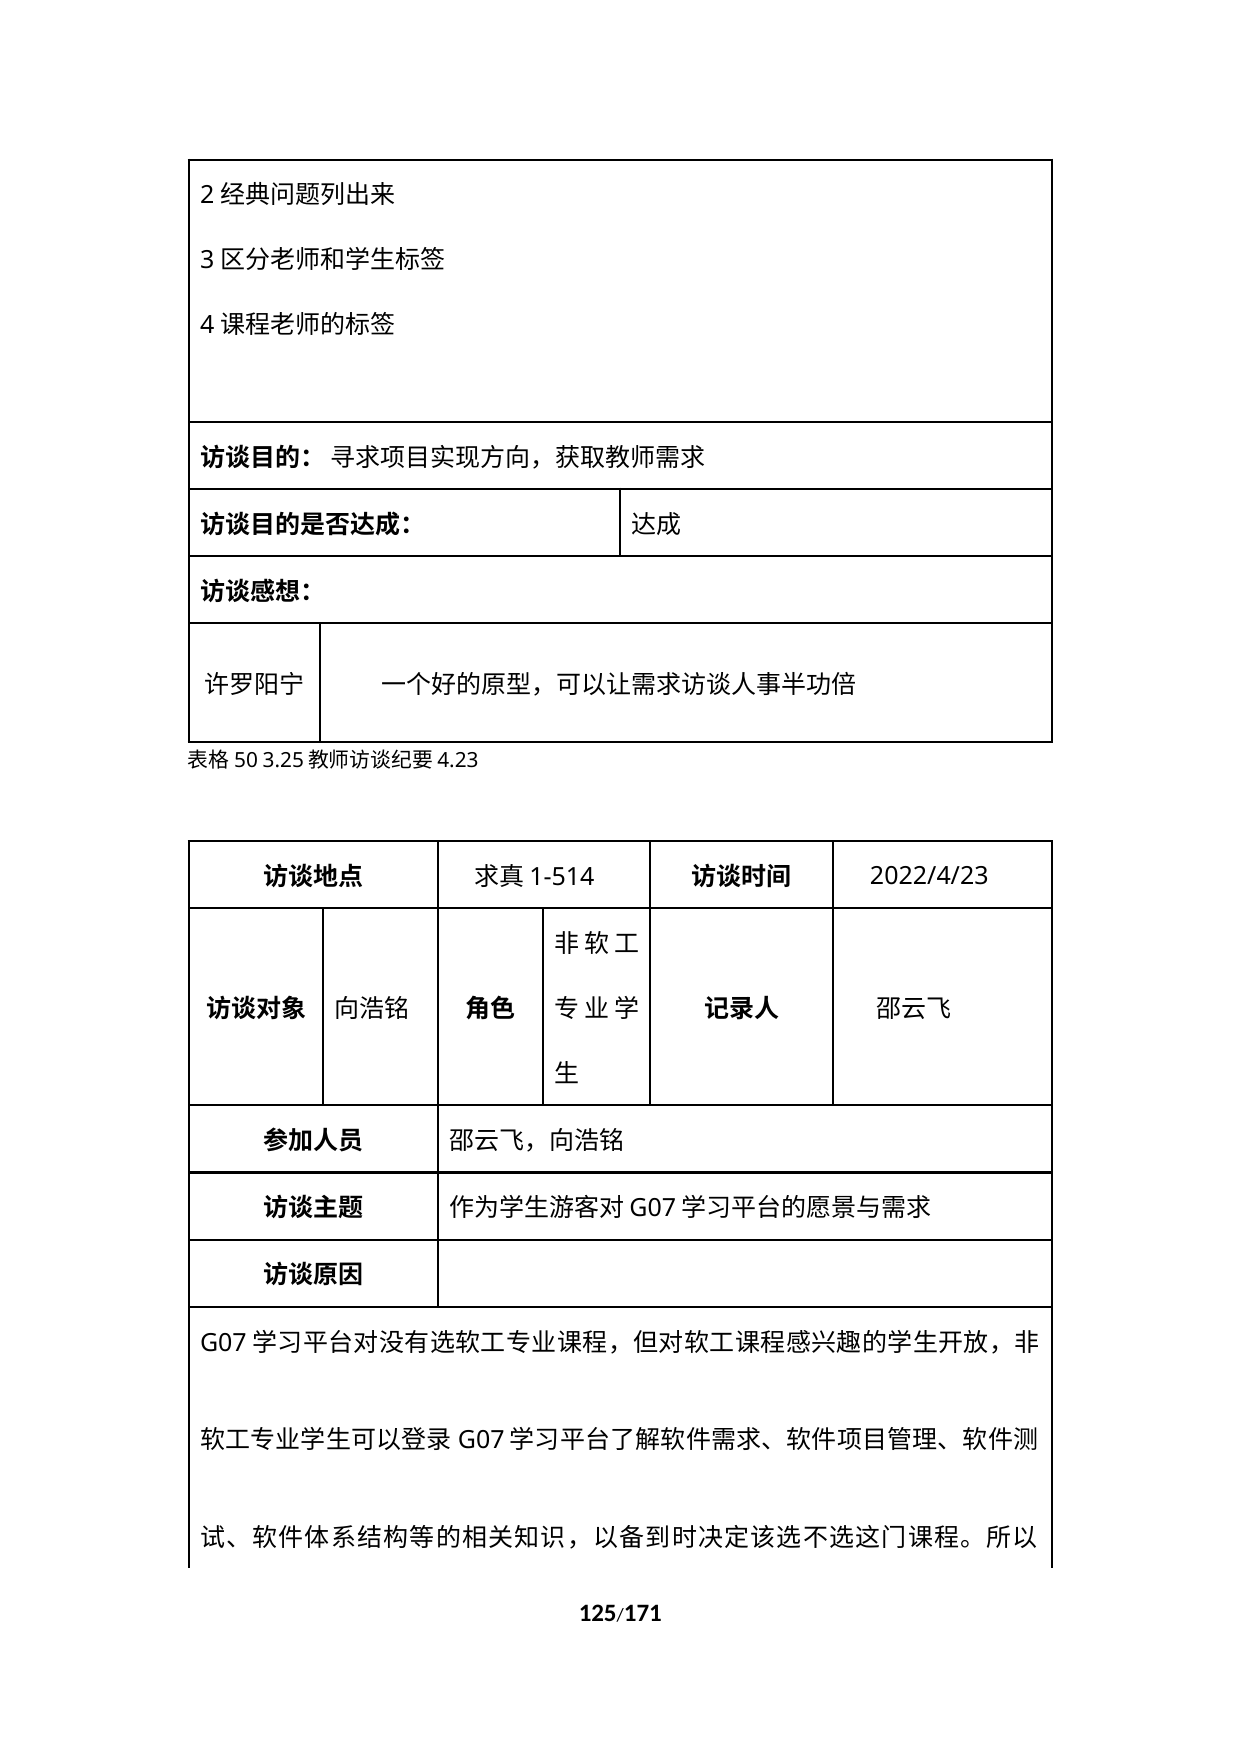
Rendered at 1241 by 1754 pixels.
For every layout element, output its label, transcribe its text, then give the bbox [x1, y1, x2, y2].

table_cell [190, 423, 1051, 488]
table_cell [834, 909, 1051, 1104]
text 表格 50 3.25教师访谈纪要4.23 [187, 743, 1053, 775]
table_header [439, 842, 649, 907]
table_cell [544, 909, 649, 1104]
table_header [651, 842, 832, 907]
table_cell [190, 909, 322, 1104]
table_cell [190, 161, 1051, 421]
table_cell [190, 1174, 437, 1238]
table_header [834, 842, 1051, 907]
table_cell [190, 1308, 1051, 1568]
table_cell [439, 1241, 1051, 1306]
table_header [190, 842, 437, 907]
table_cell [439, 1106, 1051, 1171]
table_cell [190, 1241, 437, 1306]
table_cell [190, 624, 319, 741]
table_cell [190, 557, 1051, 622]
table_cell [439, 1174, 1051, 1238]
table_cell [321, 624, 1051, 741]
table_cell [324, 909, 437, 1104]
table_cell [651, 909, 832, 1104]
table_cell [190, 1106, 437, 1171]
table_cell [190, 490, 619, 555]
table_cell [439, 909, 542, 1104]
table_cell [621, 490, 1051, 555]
